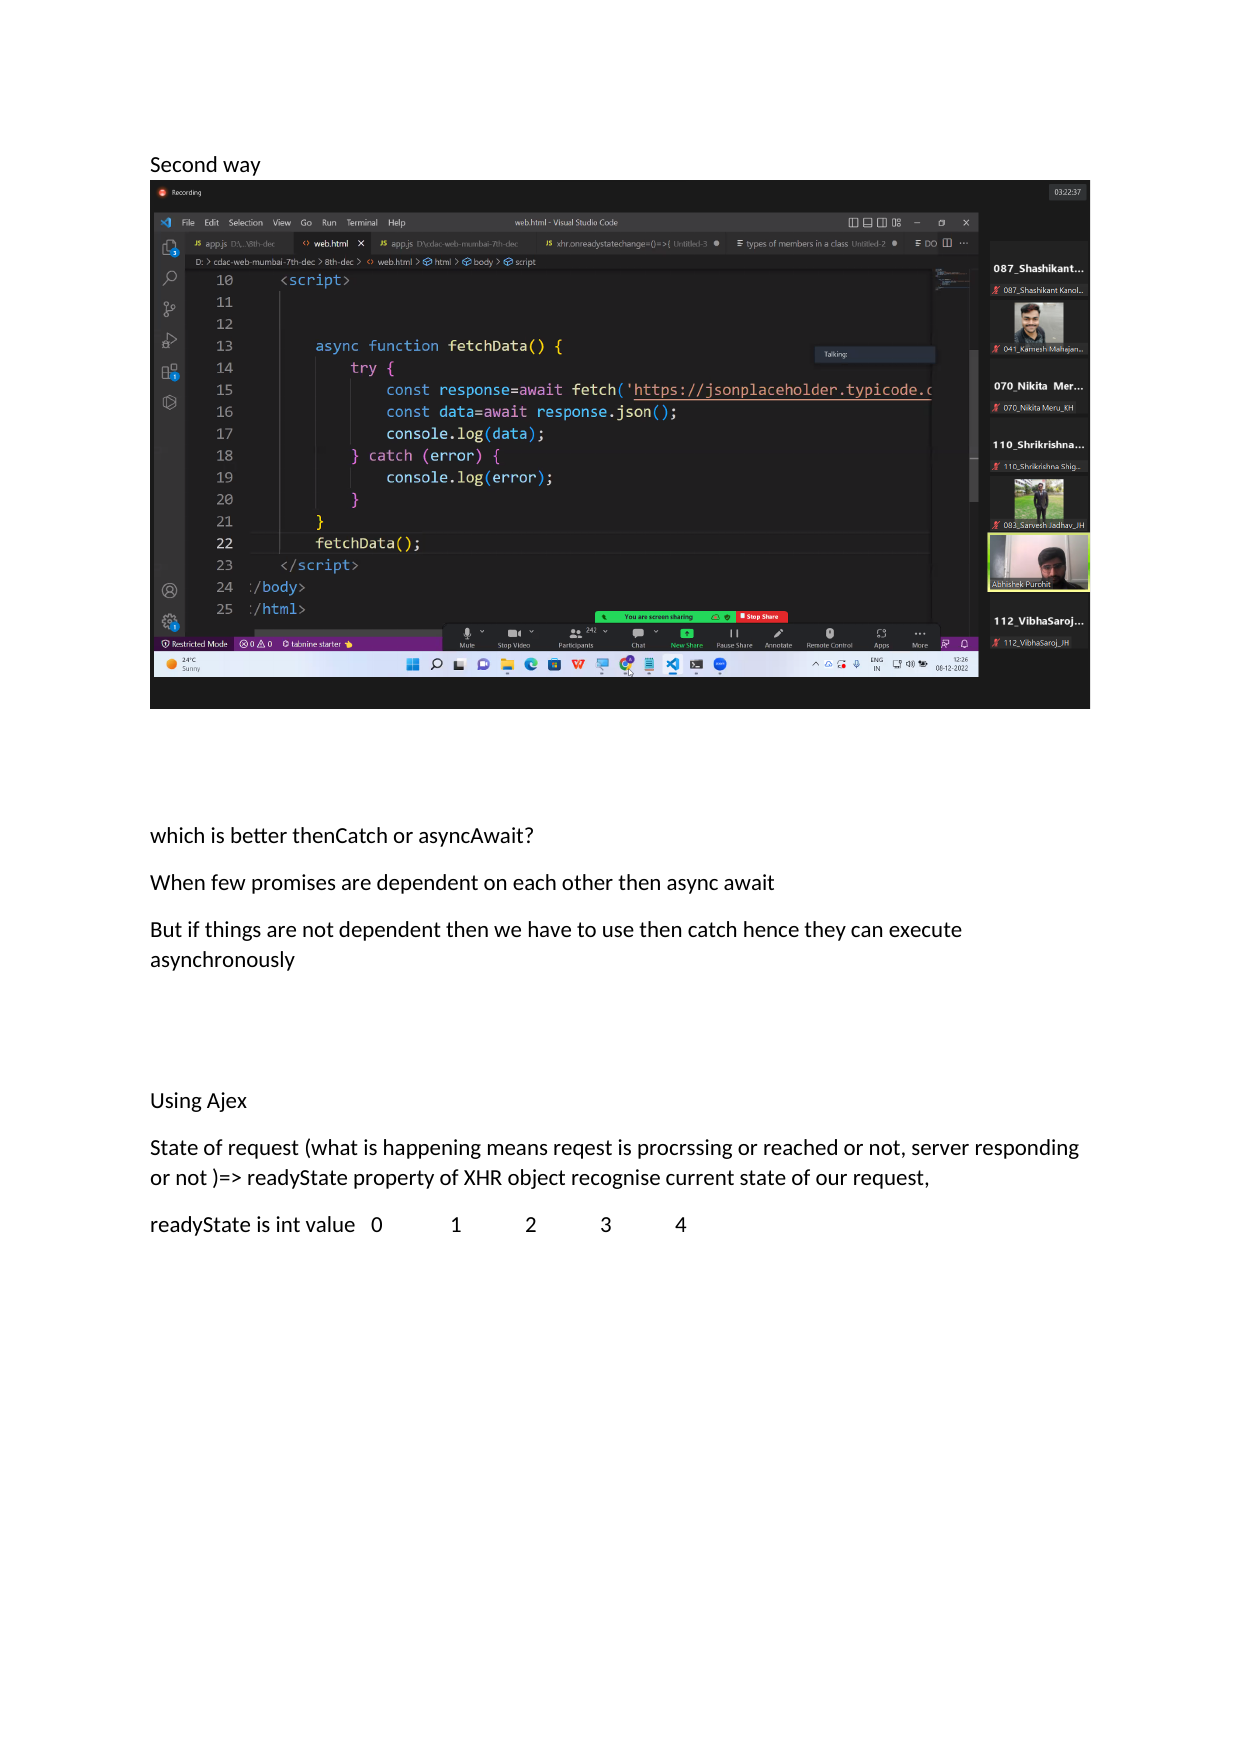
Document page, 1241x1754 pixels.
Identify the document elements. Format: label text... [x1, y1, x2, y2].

text When few promises are dependent on each other then async await [150, 868, 1090, 897]
text Second way [150, 150, 1090, 180]
text which is better thenCatch or asyncAwait? [150, 822, 1090, 850]
text But if things are not dependent then we have to use then catch hence they can execute asynchronously [150, 915, 1090, 974]
picture [150, 180, 1091, 709]
text Using Ajex [150, 1086, 1090, 1114]
text State of request (what is happening means reqest is procrssing or reached or not, server responding or not )=> readyState property of XHR object recognise current state of our request, [150, 1133, 1090, 1191]
text readyState is int value 0 1 2 3 4 [150, 1210, 1090, 1238]
